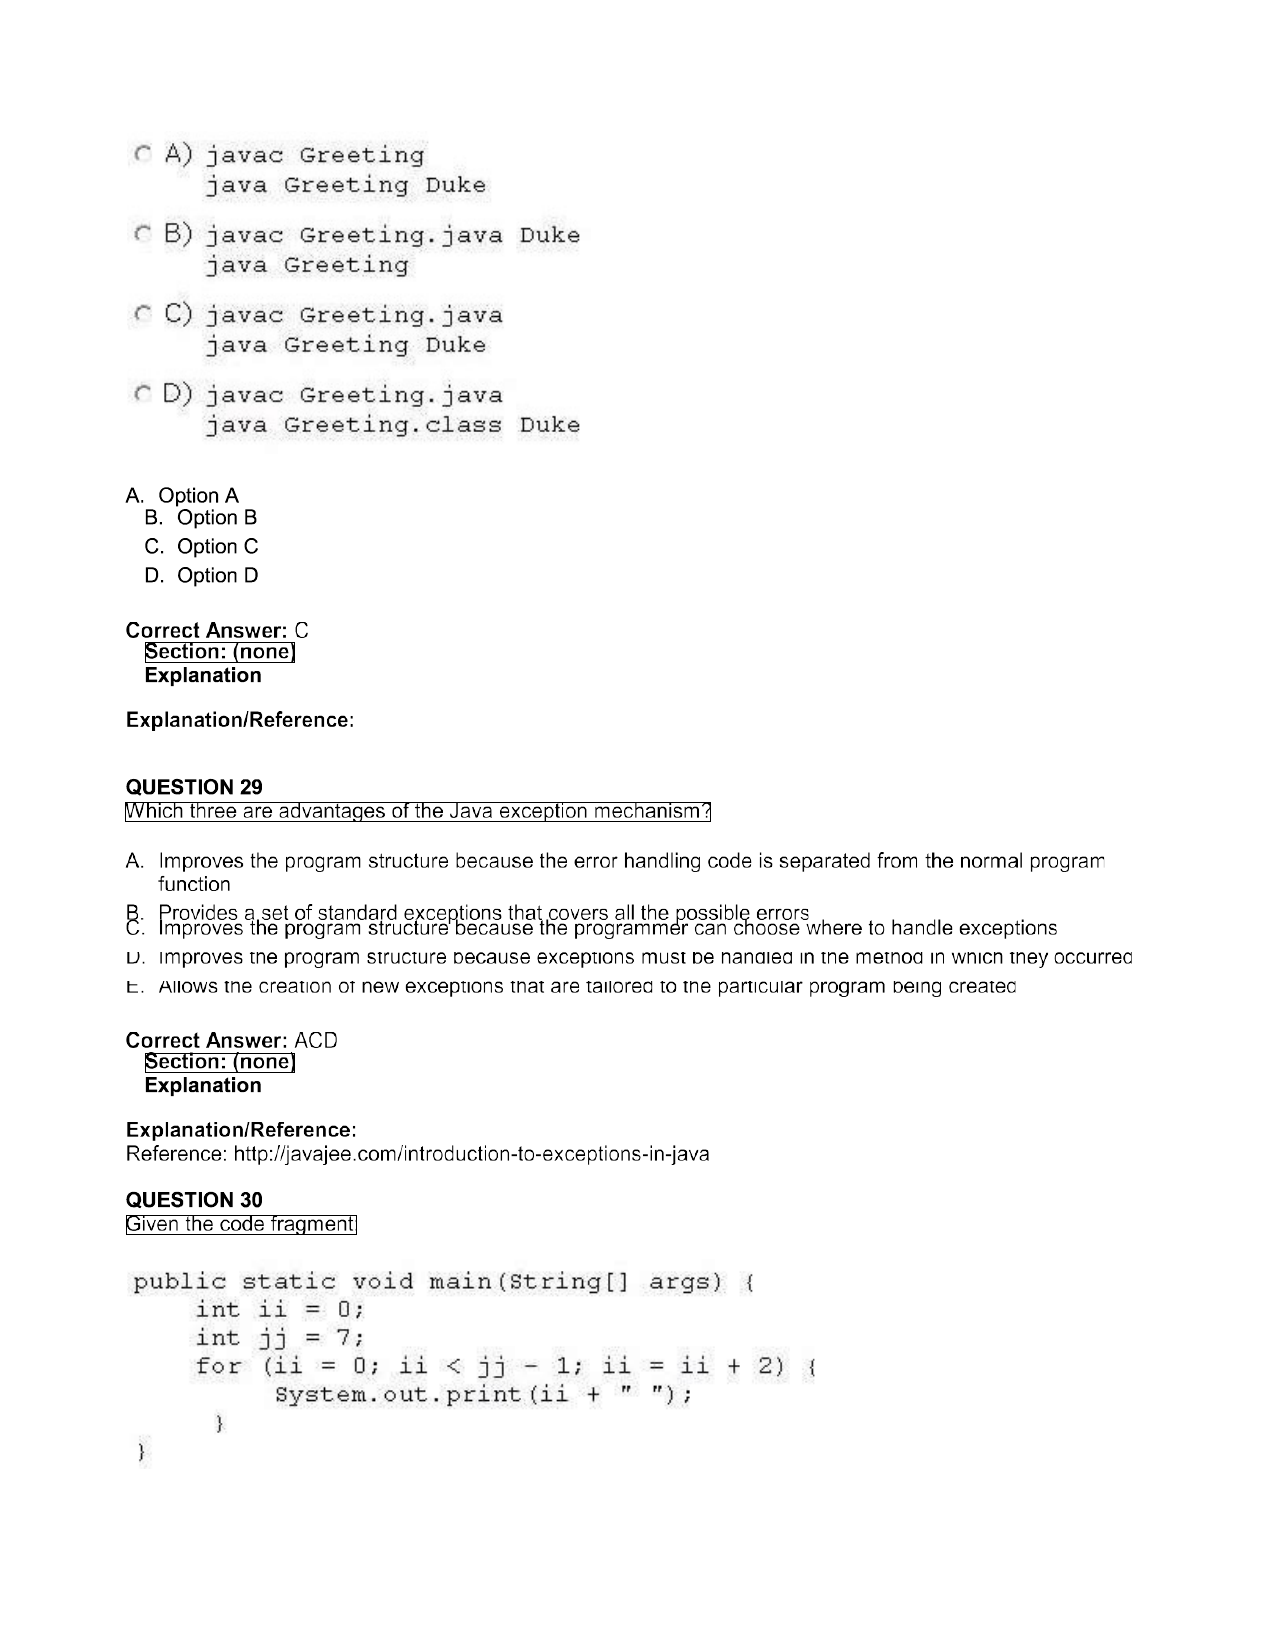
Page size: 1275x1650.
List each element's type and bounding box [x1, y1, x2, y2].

picture [146, 1054, 294, 1072]
picture [127, 952, 1132, 968]
picture [126, 622, 308, 638]
picture [127, 1259, 815, 1469]
picture [127, 711, 353, 731]
picture [125, 852, 1105, 891]
picture [127, 131, 592, 454]
picture [127, 1122, 709, 1165]
picture [126, 904, 1057, 939]
picture [127, 981, 1016, 997]
picture [126, 1032, 337, 1048]
picture [126, 803, 710, 821]
picture [146, 643, 294, 662]
picture [127, 1216, 356, 1234]
